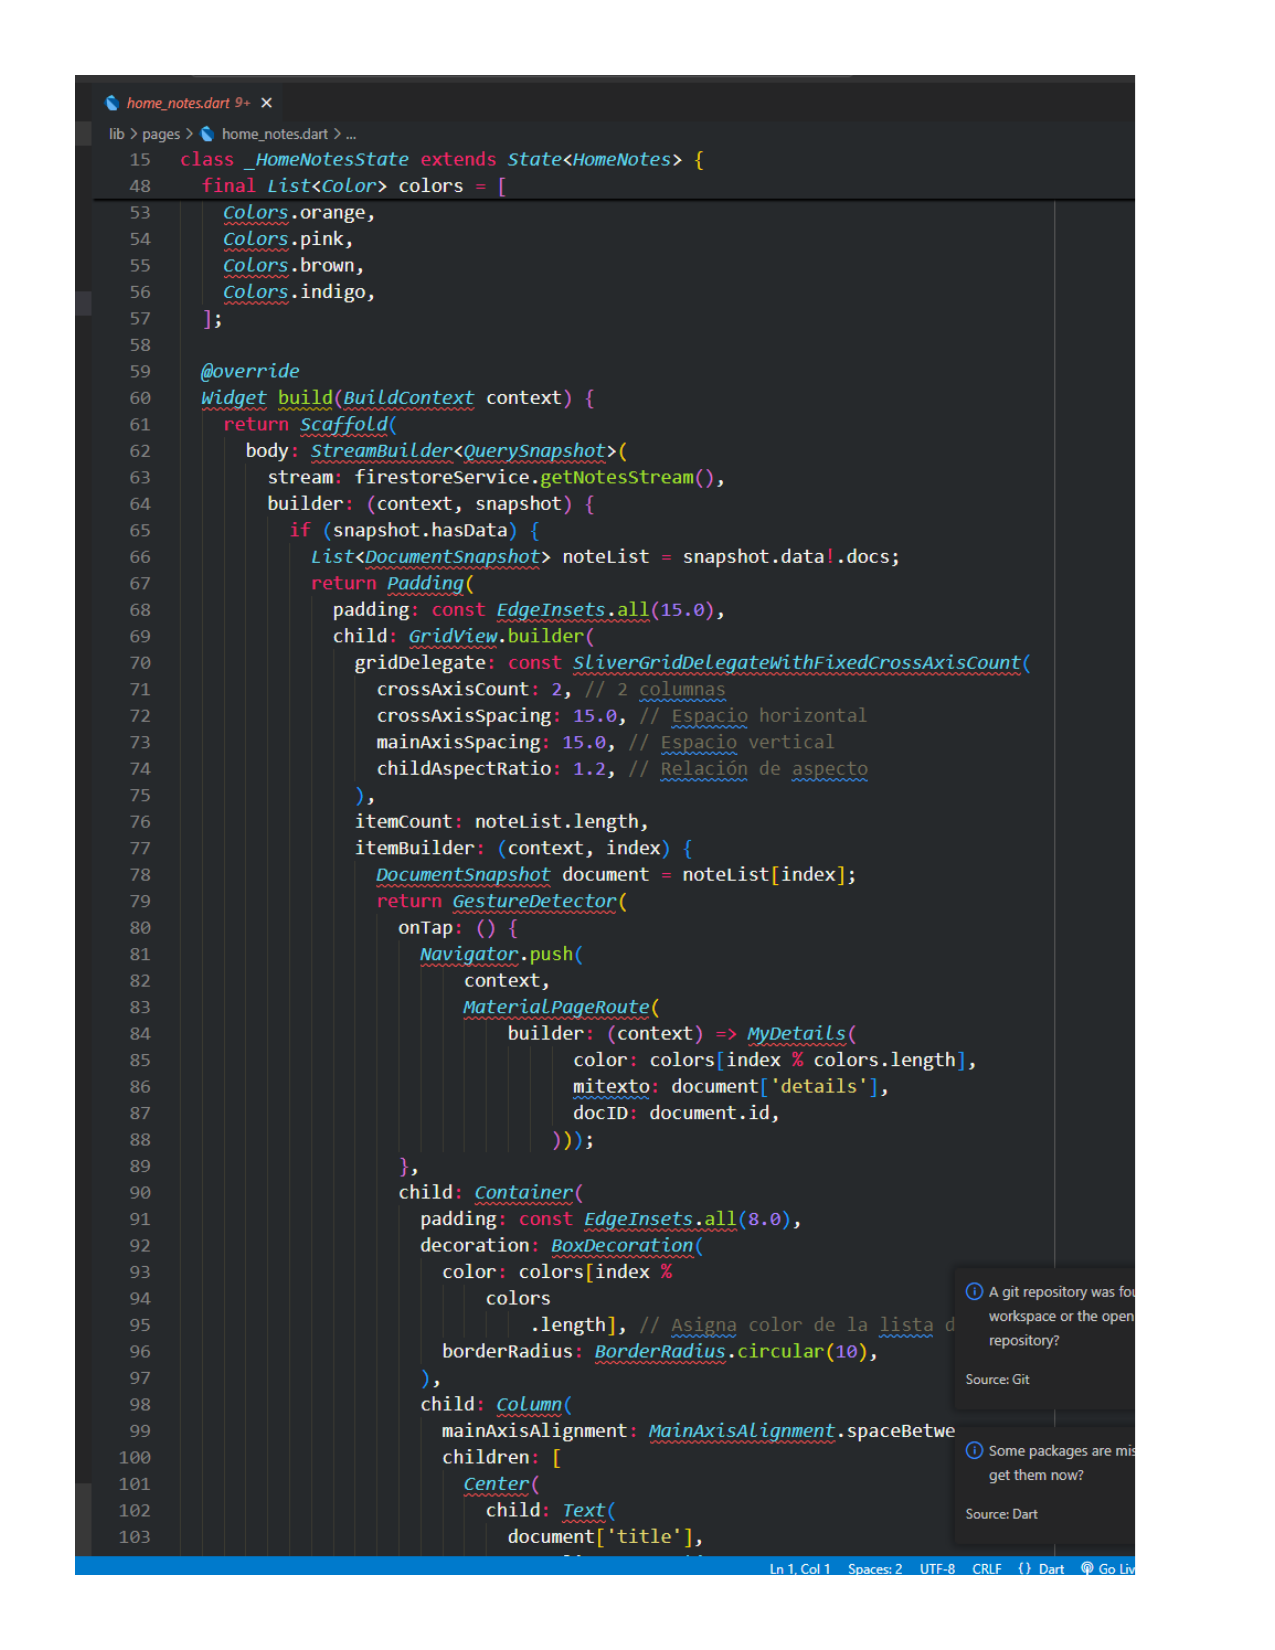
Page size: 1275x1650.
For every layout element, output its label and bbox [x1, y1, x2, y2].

picture [75, 75, 1135, 1575]
